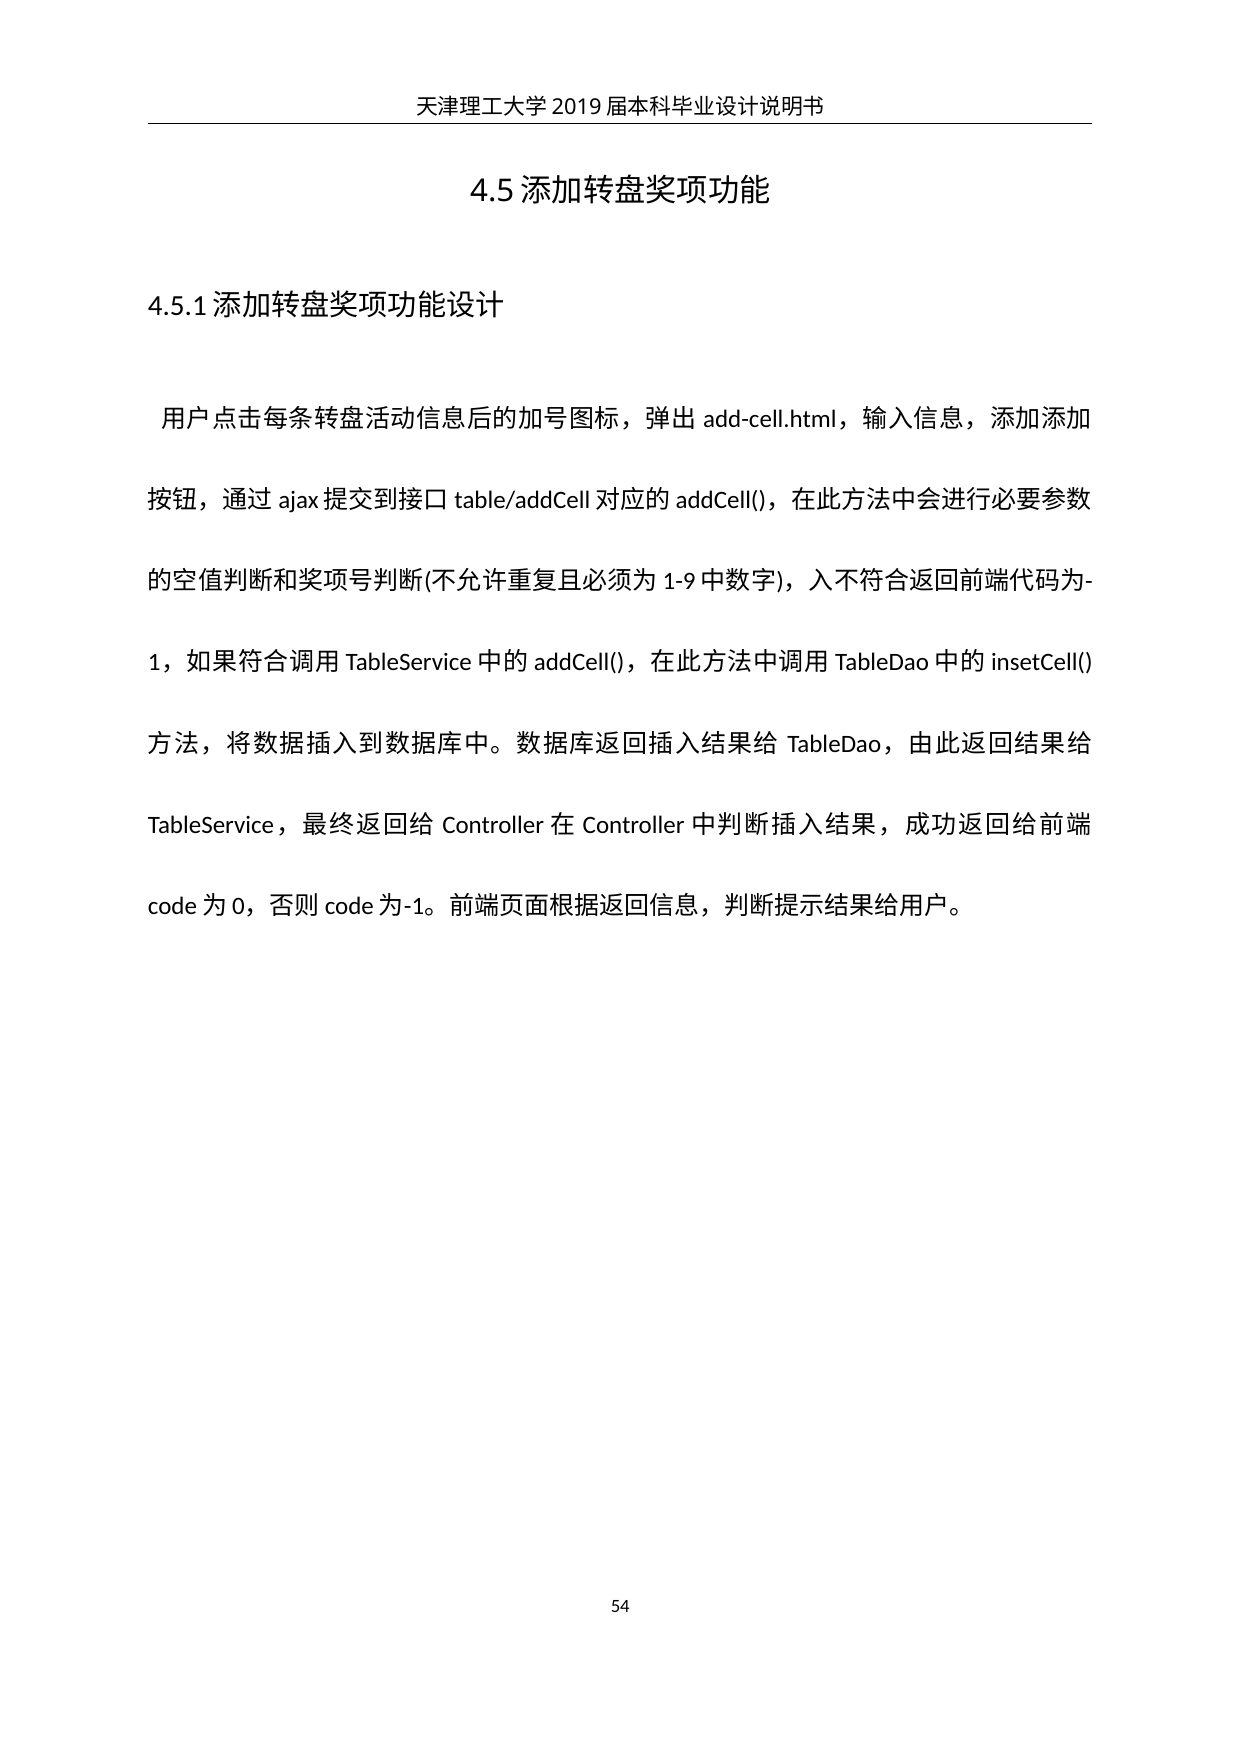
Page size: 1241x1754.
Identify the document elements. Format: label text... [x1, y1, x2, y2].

subtitle 4.5.1添加转盘奖项功能设计 [148, 271, 1092, 336]
text 用户点击每条转盘活动信息后的加号图标，弹出add-cell.html，输入信息，添加添加按钮，通过ajax提交到接口table/addCell对应的addCell()，在此方法中会进行必要参数的空值判断和奖项号判断(不允许重复且必须为1-9中数字)，入不符合返回前端代码为-1，如果符合调用TableService中的addCell()，在此方法中调用TableDao中的insetCell()方法，将数据插入到数据库中。数据库返回插入结果给TableDao，由此返回结果给TableService，最终返回给Controller在Controller中判断插入结果，成功返回给前端code为0，否则code为-1。前端页面根据返回信息，判断提示结果给用户。 [148, 384, 1092, 936]
subtitle 4.5添加转盘奖项功能 [148, 156, 1092, 221]
